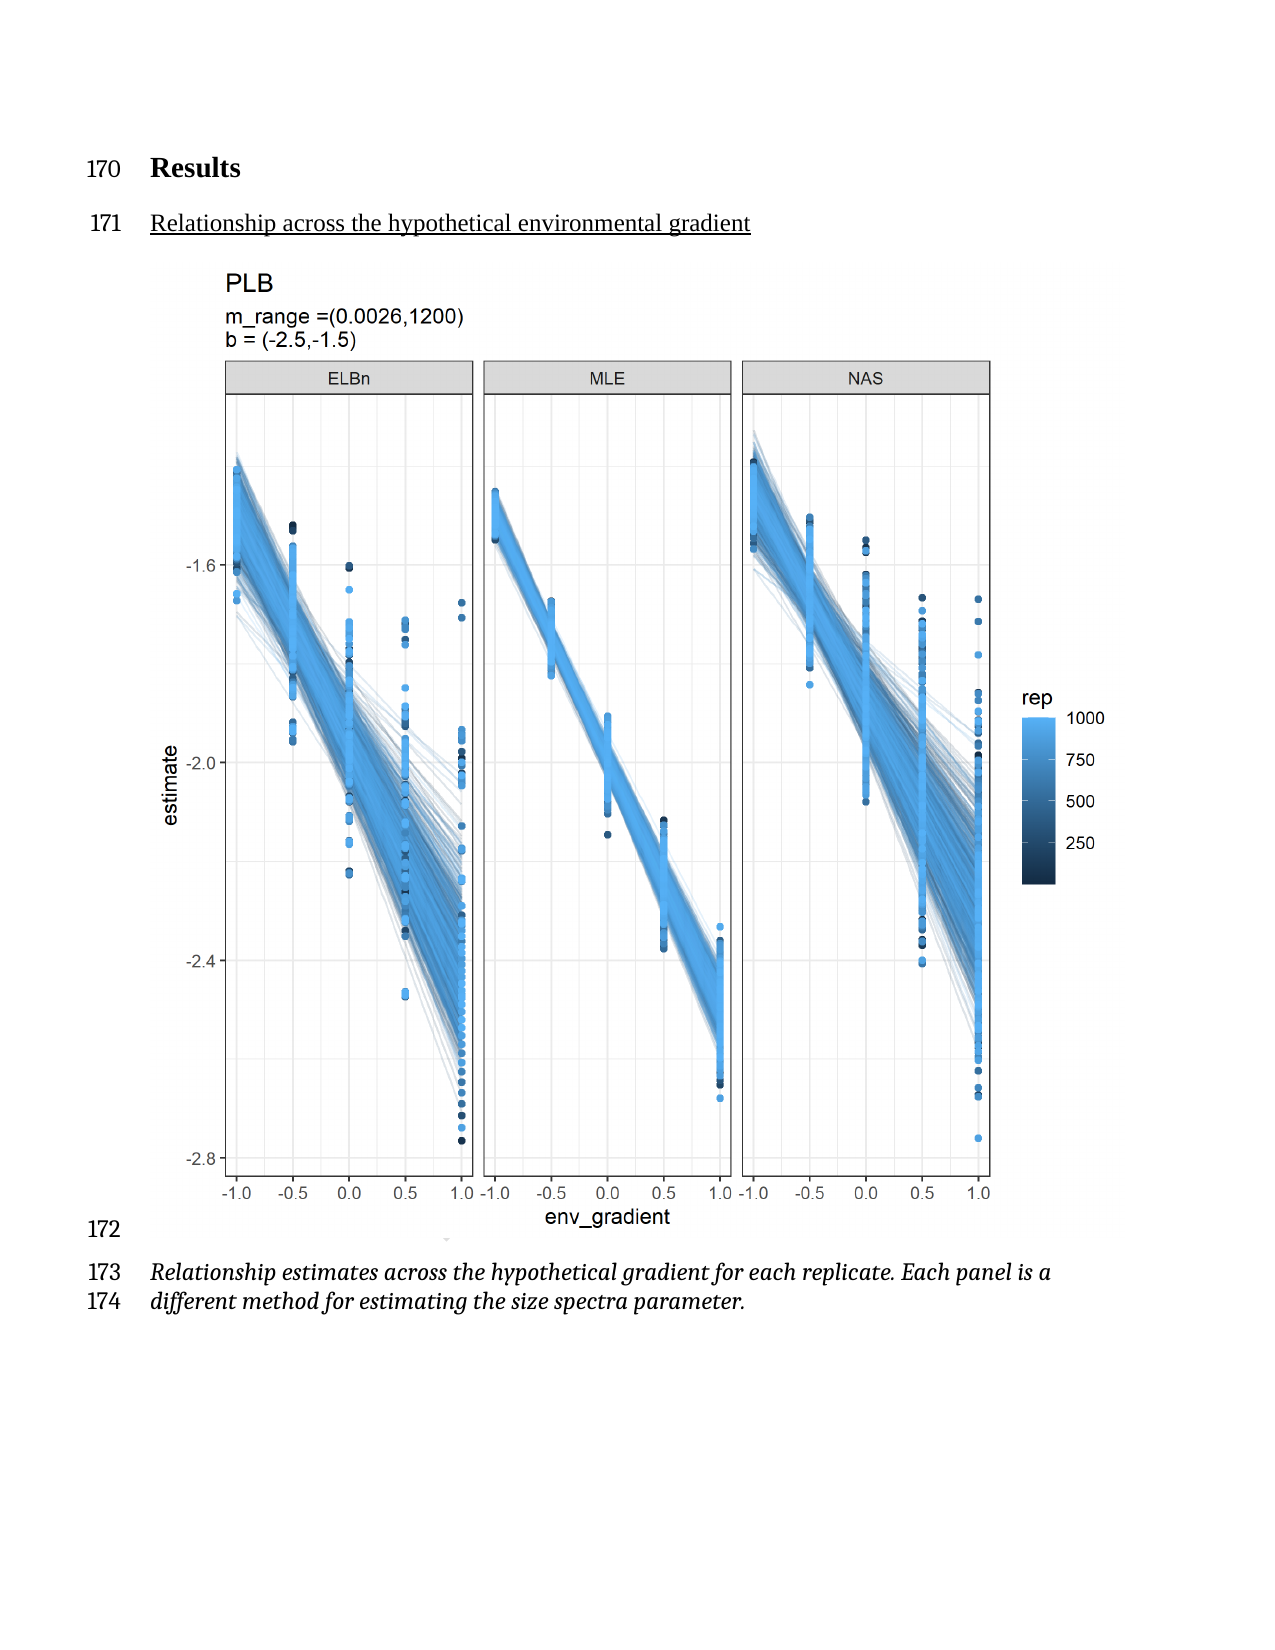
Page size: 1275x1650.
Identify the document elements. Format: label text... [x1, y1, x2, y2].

text Relationship estimates across the hypothetical gradient for each replicate. Each panel is a different method for estimating the size spectra parameter. [150, 1258, 1125, 1316]
subtitle Results [150, 150, 1125, 183]
subtitle Relationship across the hypothetical environmental gradient [150, 208, 1125, 237]
picture [150, 262, 1125, 1238]
